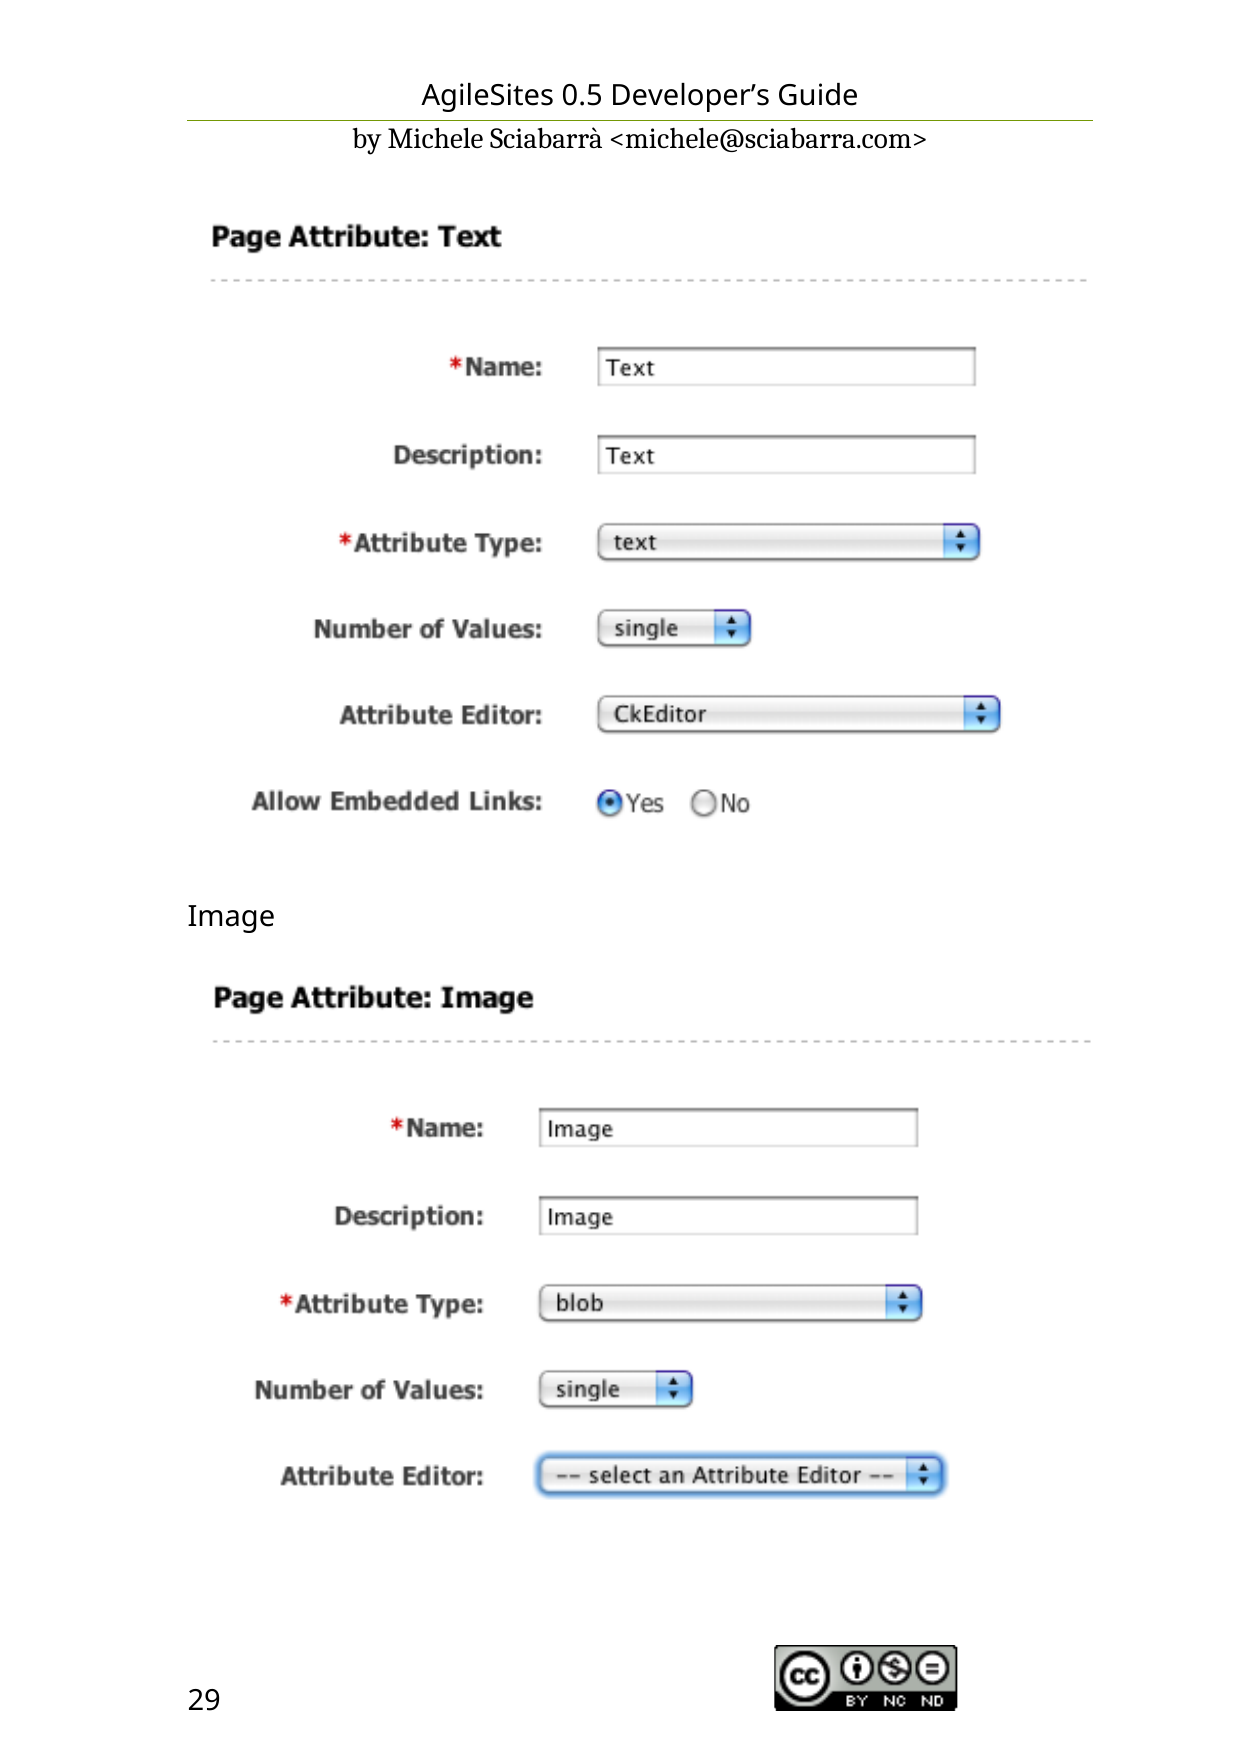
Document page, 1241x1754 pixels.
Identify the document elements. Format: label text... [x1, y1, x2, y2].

text Image [187, 895, 1093, 934]
picture [187, 959, 1093, 1586]
picture [774, 1645, 958, 1711]
picture [187, 200, 1093, 870]
